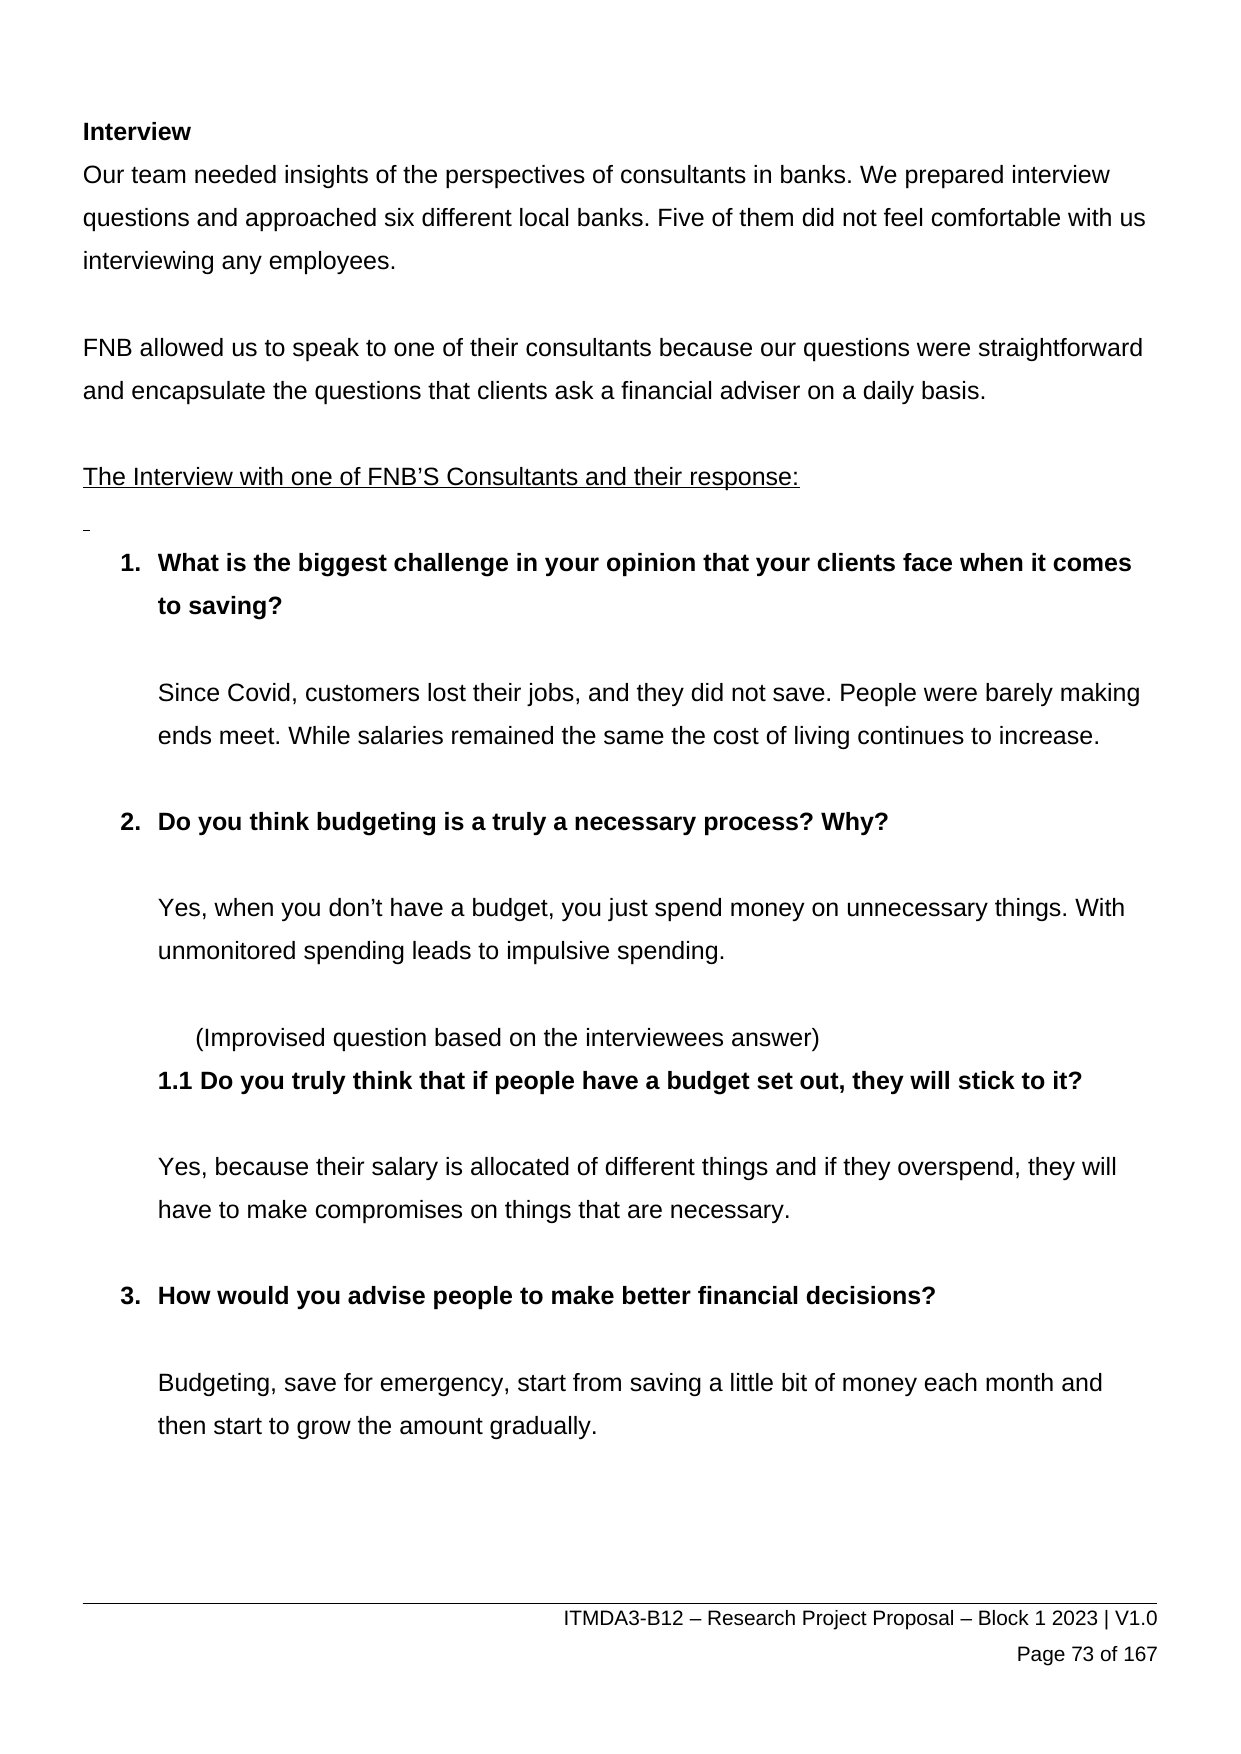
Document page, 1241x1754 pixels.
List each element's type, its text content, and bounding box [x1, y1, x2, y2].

list Do you truly think that if people have a budget set out, they will stick to it? [158, 1066, 1157, 1094]
text Yes, because their salary is allocated of different things and if they overspend, they will have to make compromises on things that are necessary. [158, 1152, 1157, 1224]
list What is the biggest challenge in your opinion that your clients face when it comes to saving? [120, 548, 1157, 620]
text Our team needed insights of the perspectives of consultants in banks. We prepared interview questions and approached six different local banks. Five of them did not feel comfortable with us interviewing any employees. [83, 160, 1157, 275]
text Since Covid, customers lost their jobs, and they did not save. People were barely making ends meet. While salaries remained the same the cost of living continues to increase. [158, 677, 1157, 749]
text Yes, when you don’t have a budget, you just spend money on unnecessary things. With unmonitored spending leads to impulsive spending. [158, 893, 1157, 965]
list Do you think budgeting is a truly a necessary process? Why? [120, 807, 1157, 836]
text Interview [83, 117, 1157, 146]
list How would you advise people to make better financial decisions? [120, 1281, 1157, 1310]
list (Improvised question based on the interviewees answer) [195, 1022, 1157, 1051]
text Budgeting, save for emergency, start from saving a little bit of money each month and then start to grow the amount gradually. [158, 1367, 1157, 1439]
text The Interview with one of FNB’S Consultants and their response: [83, 462, 1157, 491]
text FNB allowed us to speak to one of their consultants because our questions were straightforward and encapsulate the questions that clients ask a financial adviser on a daily basis. [83, 332, 1157, 447]
